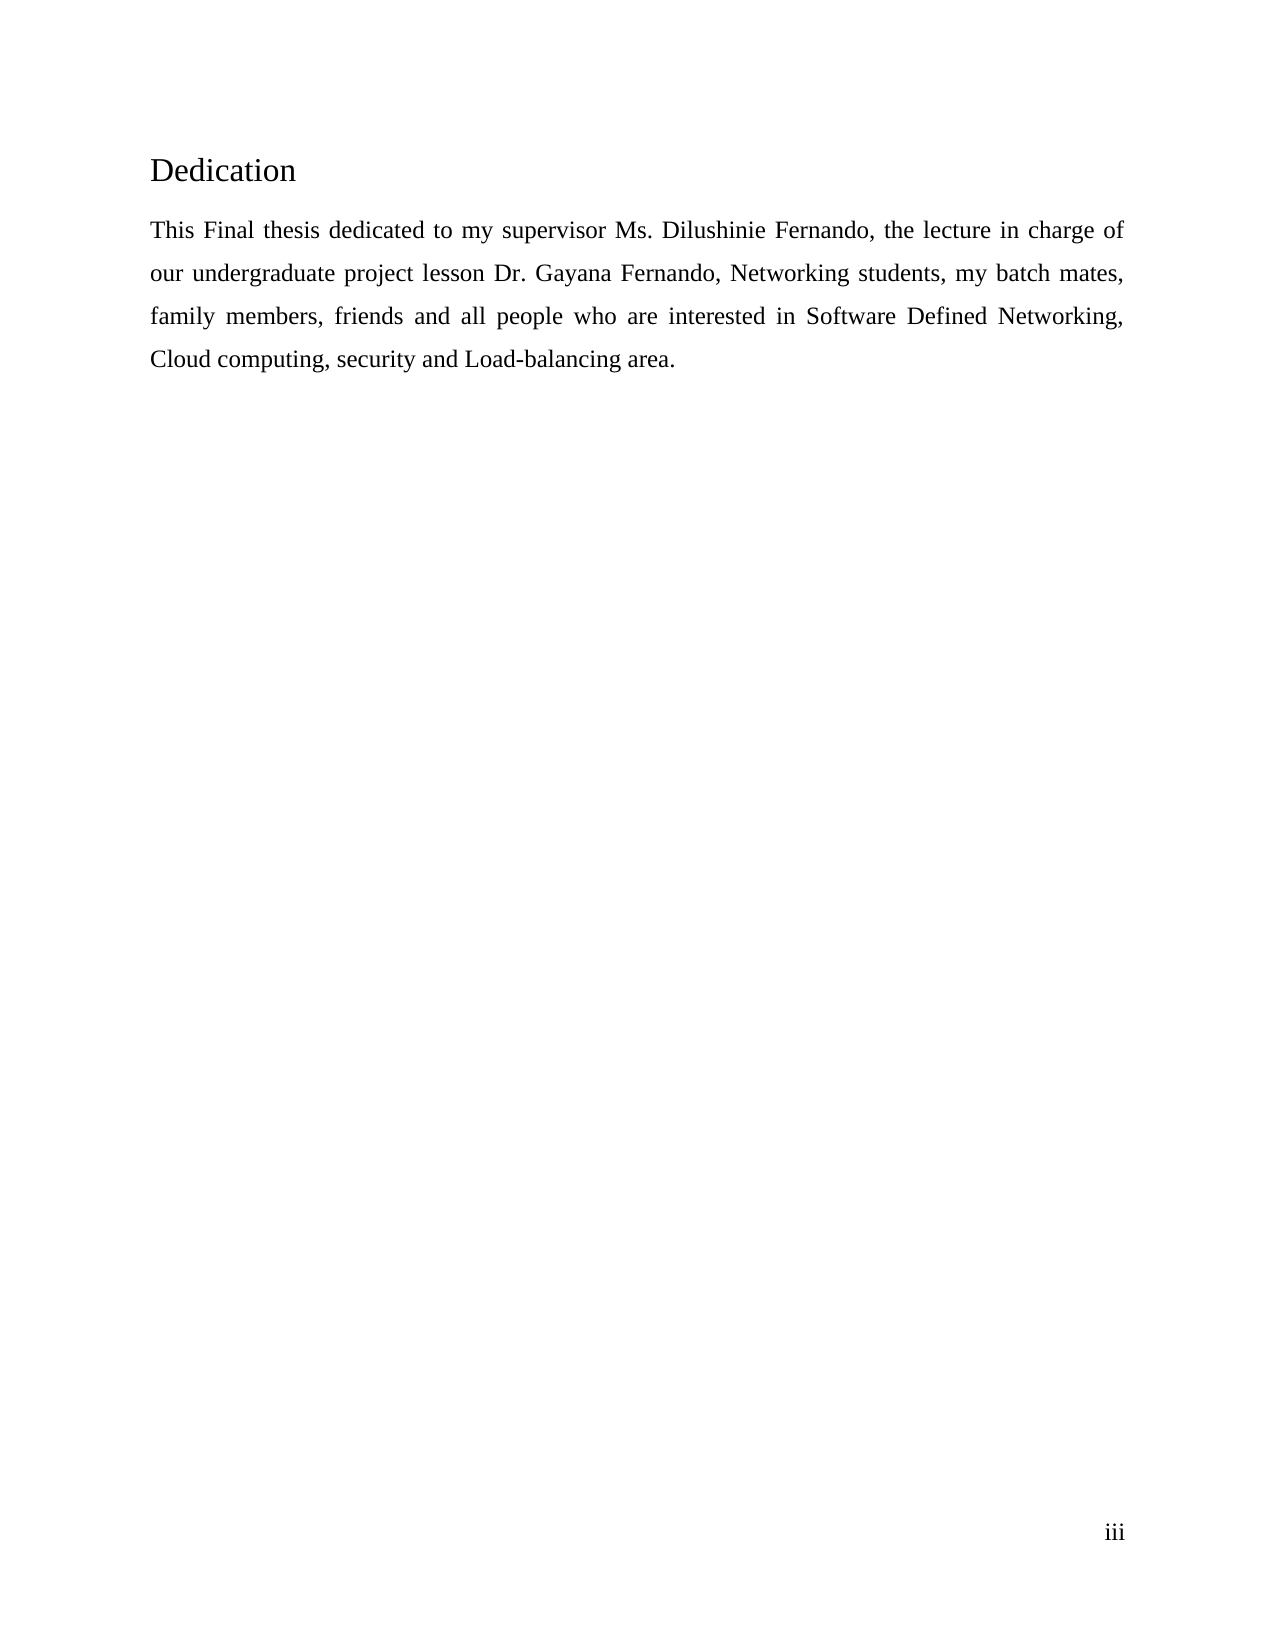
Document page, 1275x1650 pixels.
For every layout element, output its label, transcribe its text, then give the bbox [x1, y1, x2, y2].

text This Final thesis dedicated to my supervisor Ms. Dilushinie Fernando, the lecture in charge of our undergraduate project lesson Dr. Gayana Fernando, Networking students, my batch mates, family members, friends and all people who are interested in Software Defined Networking, Cloud computing, security and Load-balancing area. [150, 215, 1125, 373]
text Dedication [150, 150, 1125, 188]
